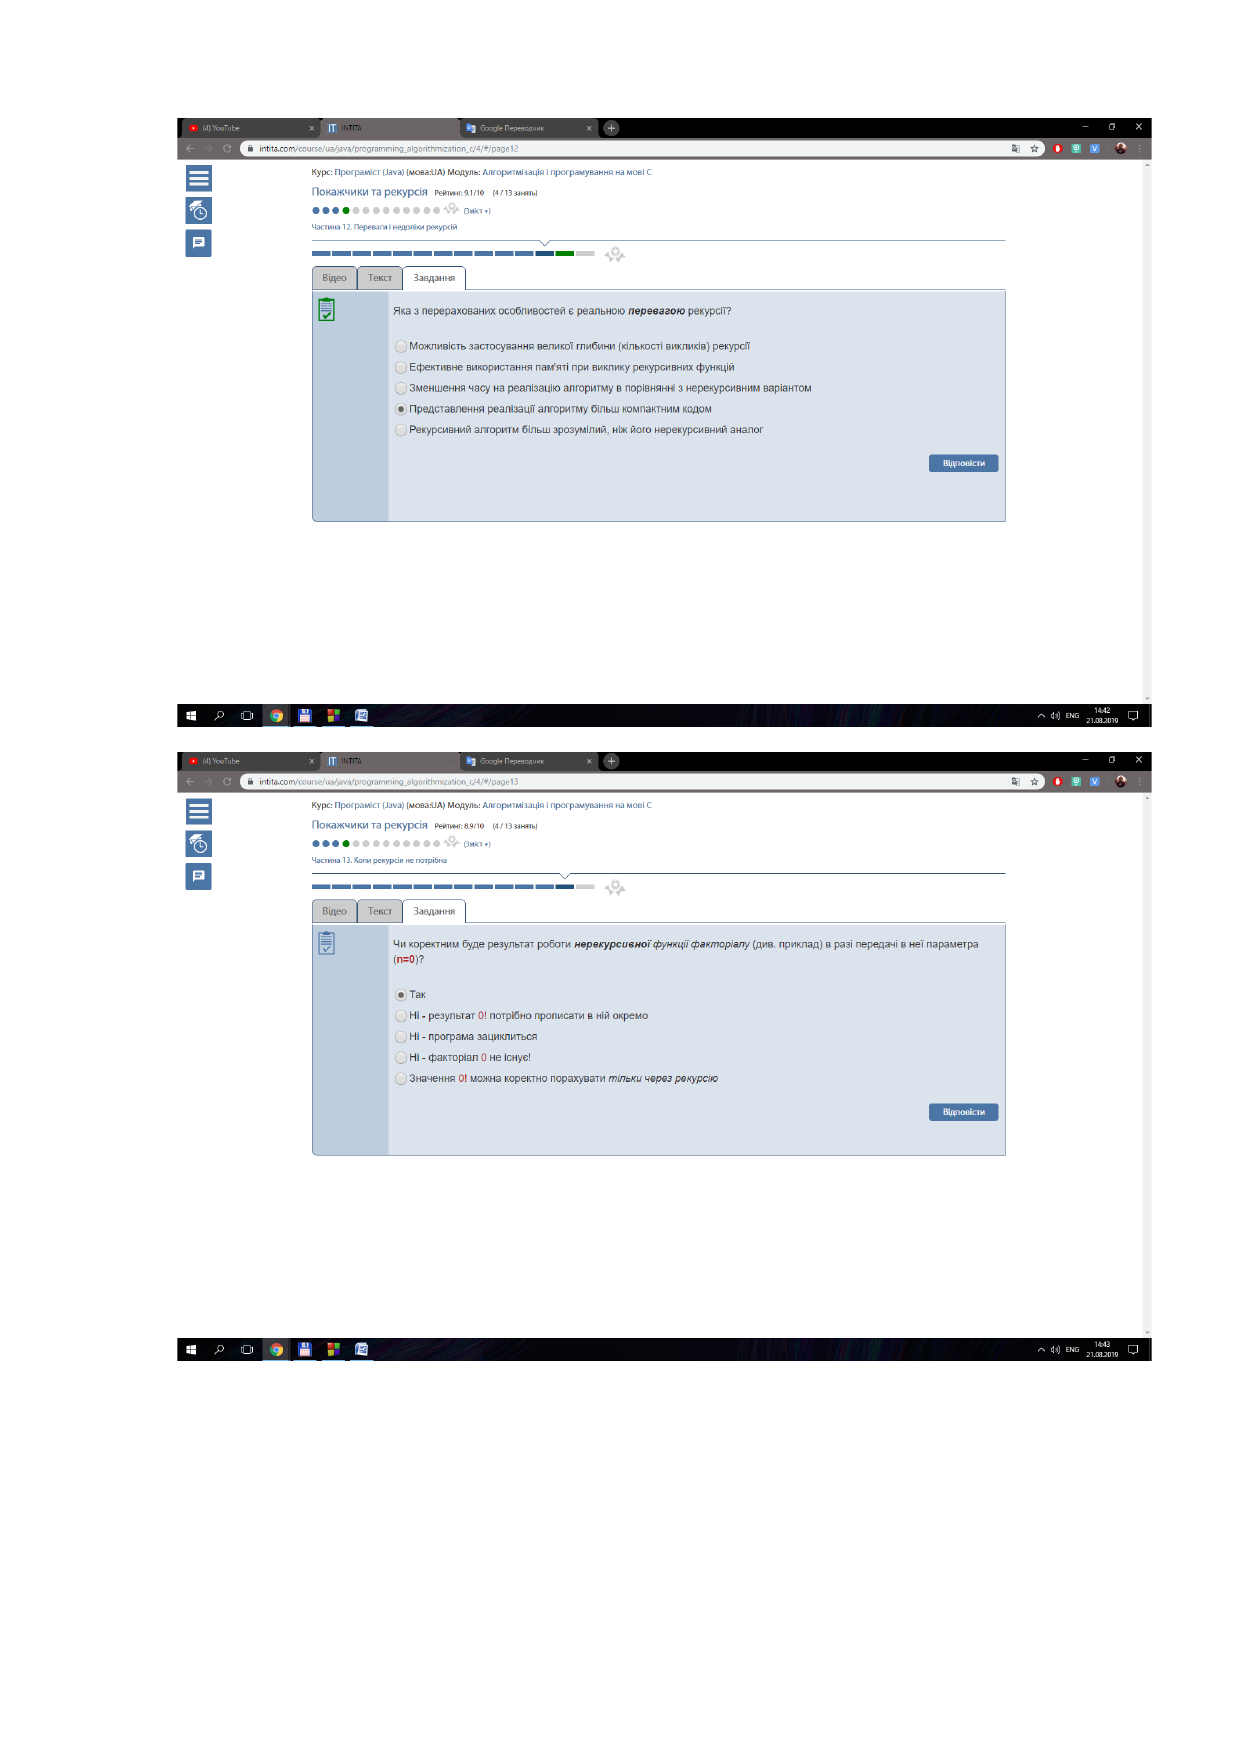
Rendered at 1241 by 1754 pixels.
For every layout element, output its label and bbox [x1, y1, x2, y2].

picture [177, 118, 1152, 727]
picture [177, 752, 1152, 1361]
